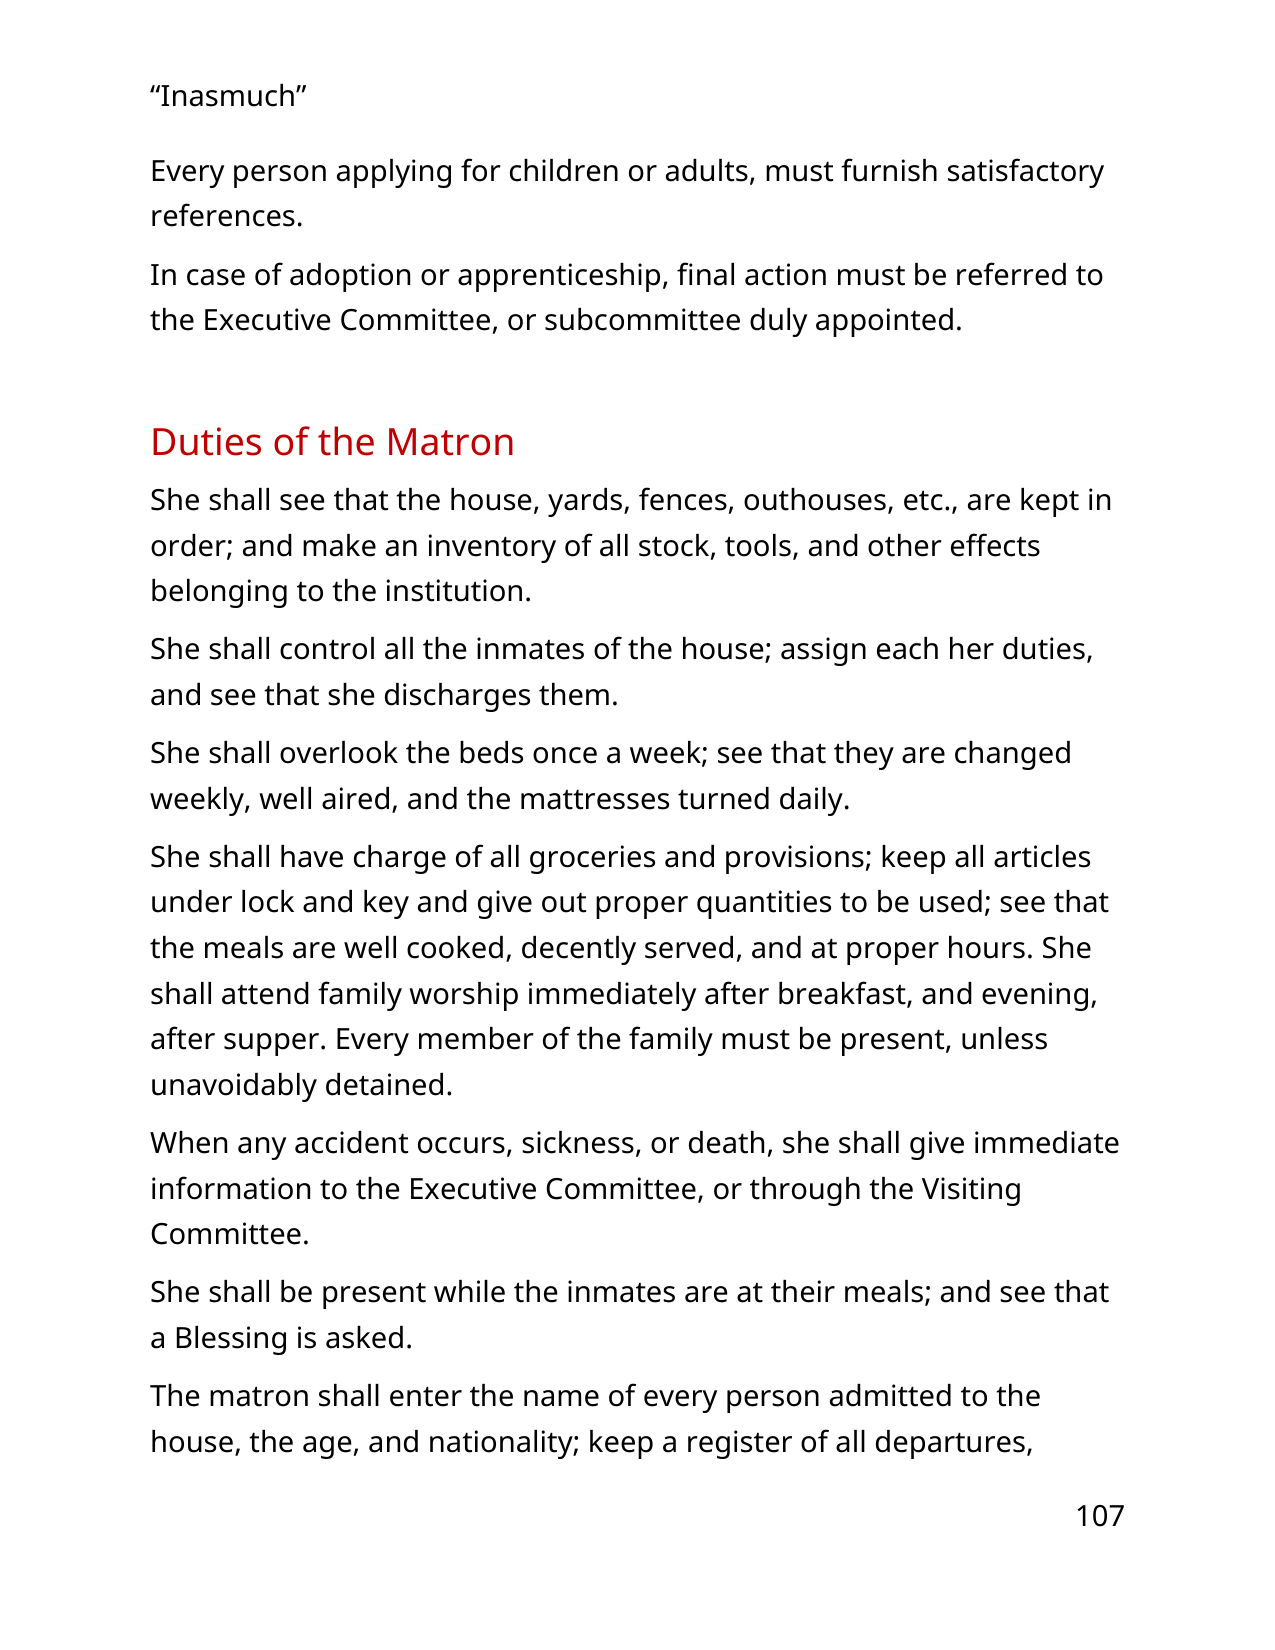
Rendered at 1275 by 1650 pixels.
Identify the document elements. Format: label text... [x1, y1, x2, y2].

text She shall overlook the beds once a week; see that they are changed weekly, well aired, and the mattresses turned daily. [150, 732, 1125, 818]
text She shall be present while the inmates are at their meals; and see that a Blessing is asked. [150, 1272, 1125, 1357]
text In case of adoption or apprenticeship, final action must be referred to the Executive Committee, or subcommittee duly appointed. [150, 254, 1125, 339]
subtitle Duties of the Matron [150, 416, 1125, 467]
text She shall control all the inmates of the house; assign each her duties, and see that she discharges them. [150, 628, 1125, 714]
text She shall have charge of all groceries and provisions; keep all articles under lock and key and give out proper quantities to be used; see that the meals are well cooked, decently served, and at proper hours. She shall attend family worship immediately after breakfast, and evening, after supper. Every member of the family must be present, unless unavoidably detained. [150, 836, 1125, 1104]
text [150, 1375, 1125, 1461]
text When any accident occurs, sickness, or death, she shall give immediate information to the Executive Committee, or through the Visiting Committee. [150, 1122, 1125, 1253]
text Every person applying for children or adults, must furnish satisfactory references. [150, 150, 1125, 235]
text She shall see that the house, yards, fences, outhouses, etc., are kept in order; and make an inventory of all stock, tools, and other effects belonging to the institution. [150, 479, 1125, 610]
